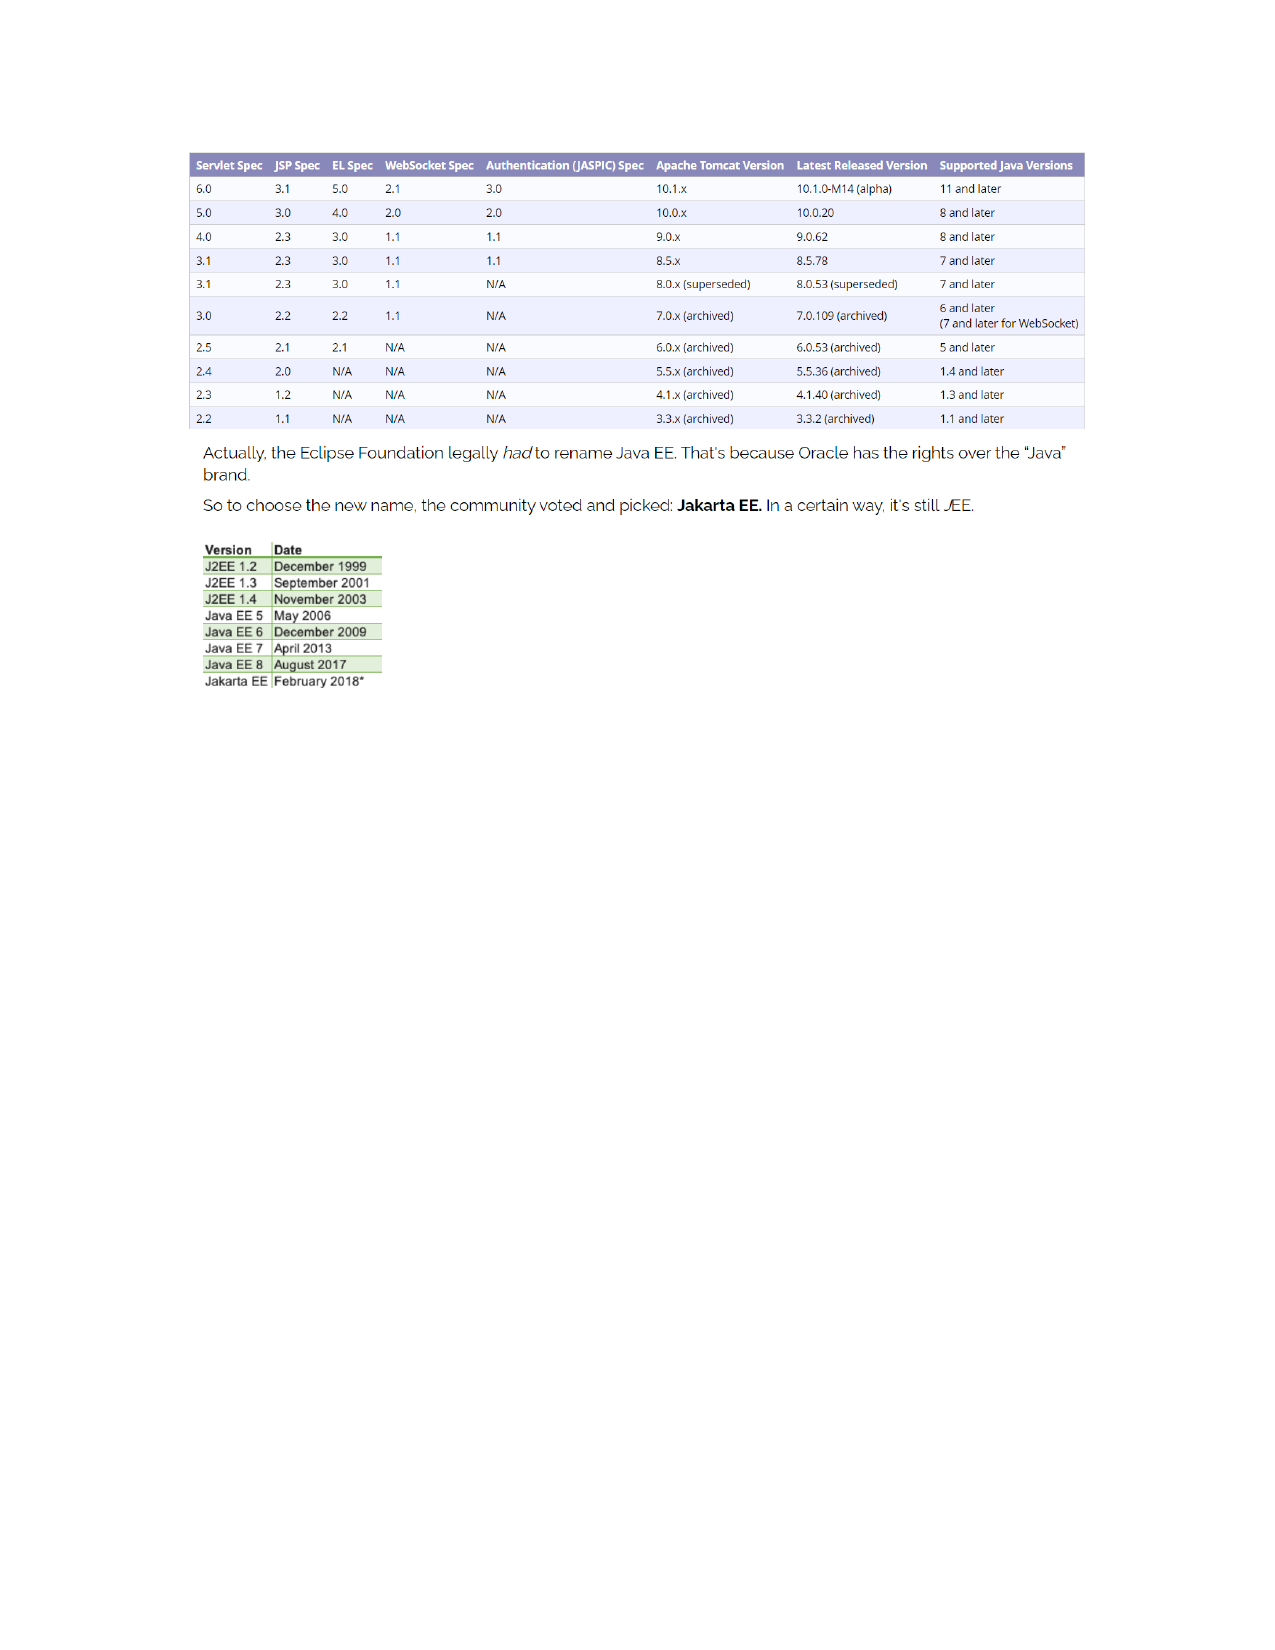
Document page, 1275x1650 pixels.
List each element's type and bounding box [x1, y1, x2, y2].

picture [187, 150, 1088, 704]
